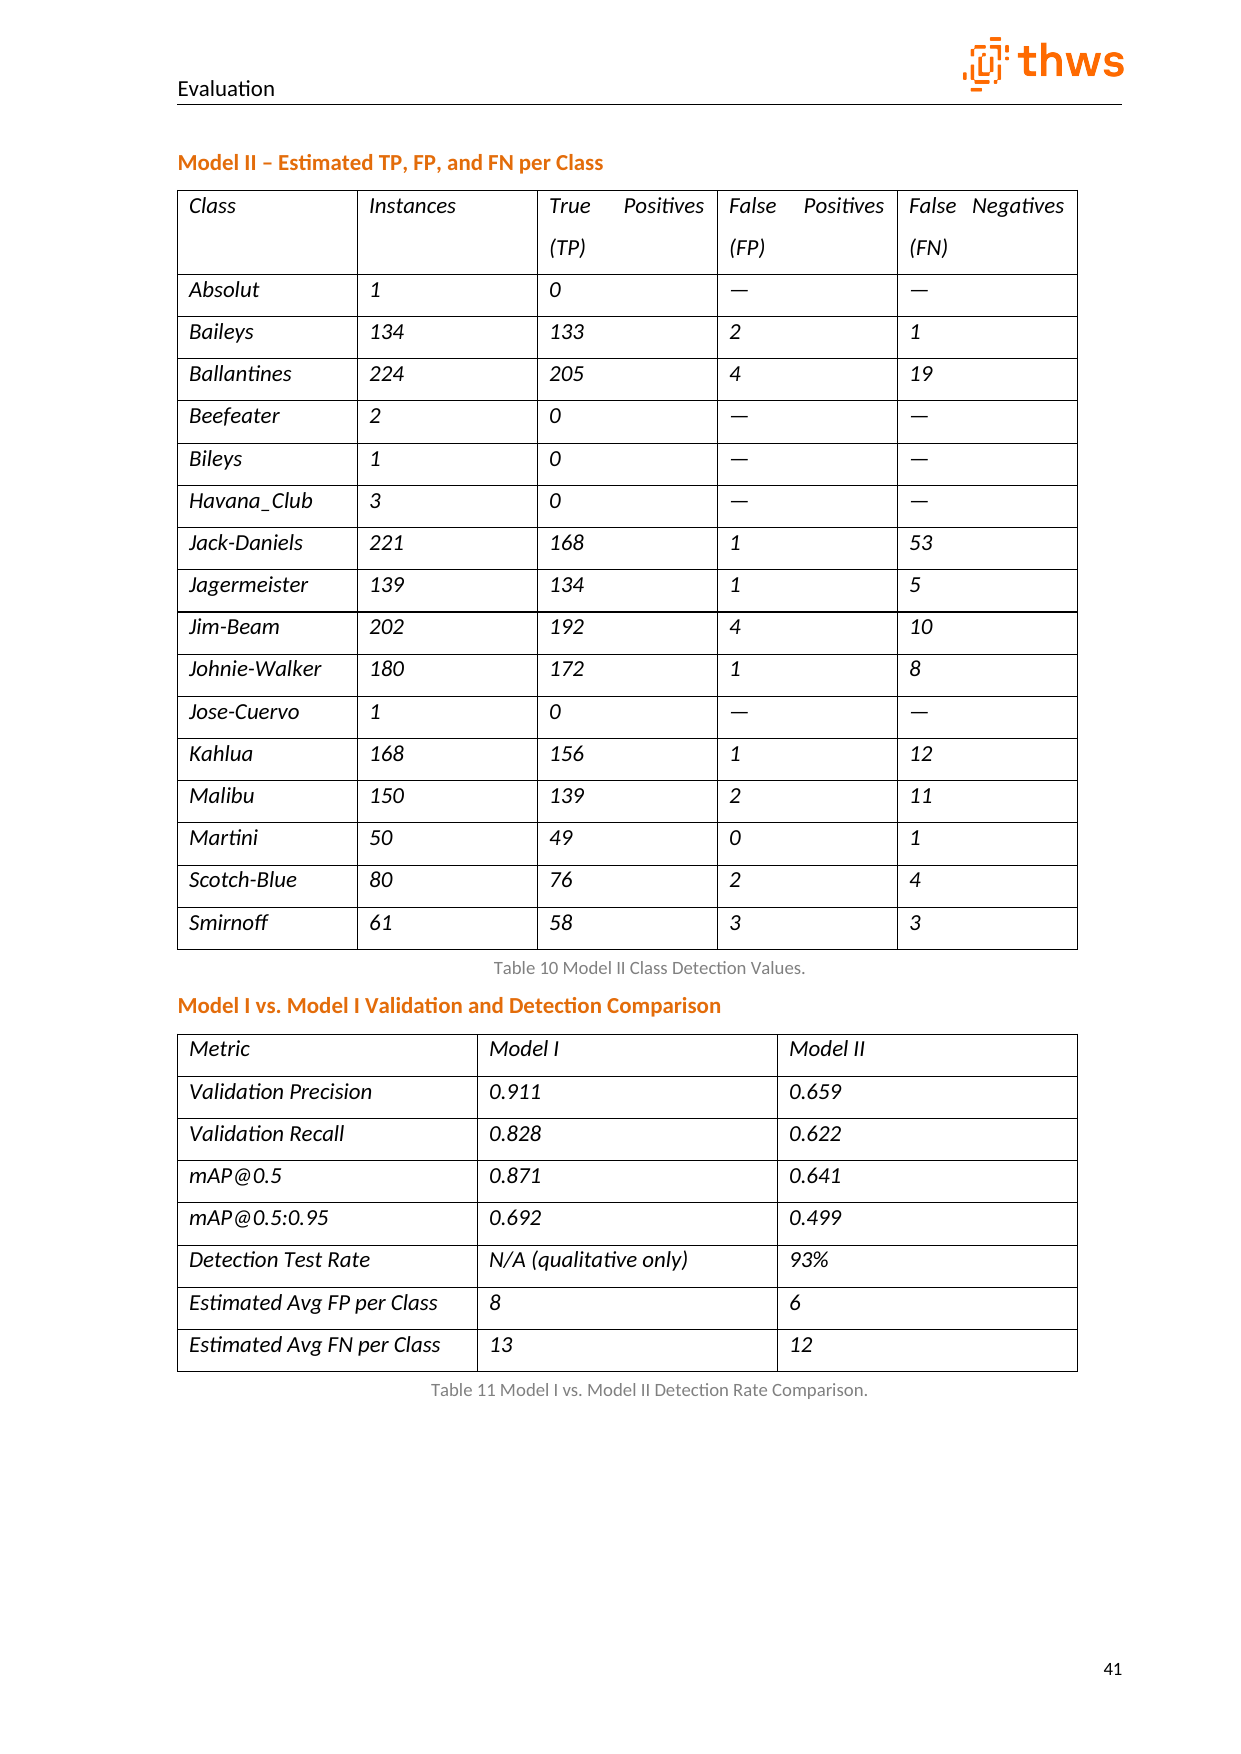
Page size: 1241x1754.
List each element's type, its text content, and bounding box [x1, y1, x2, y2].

table_cell 10 [898, 613, 1077, 653]
table_cell 0 [538, 275, 717, 316]
table_cell Jim-Beam [178, 613, 357, 653]
table_cell — [898, 401, 1077, 443]
table_cell 76 [538, 866, 717, 907]
table_cell 0 [538, 444, 717, 485]
table_cell 6 [778, 1288, 1077, 1329]
table_cell 202 [358, 613, 537, 653]
table_cell Validation Precision [178, 1077, 477, 1118]
table_cell mAP@0.5 [178, 1161, 477, 1202]
table_cell 0.622 [778, 1119, 1077, 1160]
table_cell Estimated Avg FP per Class [178, 1288, 477, 1329]
table_cell 172 [538, 655, 717, 696]
table_cell 13 [478, 1330, 777, 1371]
table_cell 8 [898, 655, 1077, 696]
table_cell 3 [898, 908, 1077, 949]
table_cell — [718, 486, 897, 527]
table_cell — [718, 697, 897, 738]
table_cell Bileys [178, 444, 357, 485]
table_cell 0.871 [478, 1161, 777, 1202]
table_cell 4 [718, 613, 897, 653]
text Table 11 Model I vs. Model II Detection Rate Comparison. [177, 1378, 1122, 1401]
table_cell 1 [358, 444, 537, 485]
table_cell 4 [718, 359, 897, 400]
table_cell 3 [358, 486, 537, 527]
table_cell 0.659 [778, 1077, 1077, 1118]
table_cell 1 [718, 570, 897, 611]
table_cell 0.828 [478, 1119, 777, 1160]
table_cell 221 [358, 528, 537, 569]
subtitle Model II – Estimated TP, FP, and FN per Class [177, 148, 1122, 176]
table_cell 80 [358, 866, 537, 907]
table_cell — [718, 401, 897, 443]
table_cell 58 [538, 908, 717, 949]
table_cell 49 [538, 823, 717, 864]
table_cell 0.692 [478, 1203, 777, 1244]
table_cell — [898, 275, 1077, 316]
table_cell 224 [358, 359, 537, 400]
table_cell 168 [358, 739, 537, 780]
table_header Model I [478, 1035, 777, 1076]
table_cell 134 [358, 317, 537, 358]
table_cell — [718, 275, 897, 316]
table_cell Martini [178, 823, 357, 864]
table_header False Negatives (FN) [898, 191, 1077, 274]
table_header True Positives (TP) [538, 191, 717, 274]
table_cell 2 [718, 781, 897, 822]
table_cell 4 [898, 866, 1077, 907]
table_cell 139 [538, 781, 717, 822]
table_cell 1 [898, 823, 1077, 864]
table_cell — [898, 486, 1077, 527]
table_cell 2 [358, 401, 537, 443]
table_cell — [898, 697, 1077, 738]
table_cell 12 [898, 739, 1077, 780]
table_cell 1 [718, 655, 897, 696]
table_cell 1 [358, 697, 537, 738]
table_cell 205 [538, 359, 717, 400]
table_cell Absolut [178, 275, 357, 316]
table_cell Scotch-Blue [178, 866, 357, 907]
table_cell 156 [538, 739, 717, 780]
table_cell 0.911 [478, 1077, 777, 1118]
table_cell 1 [718, 739, 897, 780]
table_cell 139 [358, 570, 537, 611]
table_cell 11 [898, 781, 1077, 822]
table_cell Jagermeister [178, 570, 357, 611]
table_cell 2 [718, 317, 897, 358]
table_cell Jack-Daniels [178, 528, 357, 569]
table_cell 0 [718, 823, 897, 864]
table_cell Malibu [178, 781, 357, 822]
table_cell Baileys [178, 317, 357, 358]
table_cell — [718, 444, 897, 485]
table_header Instances [358, 191, 537, 274]
table_cell Estimated Avg FN per Class [178, 1330, 477, 1371]
table_cell 168 [538, 528, 717, 569]
table_cell 0 [538, 697, 717, 738]
table_cell 50 [358, 823, 537, 864]
table_header False Positives (FP) [718, 191, 897, 274]
table_cell 0.641 [778, 1161, 1077, 1202]
table_cell 12 [778, 1330, 1077, 1371]
text Table 10 Model II Class Detection Values. [177, 956, 1122, 979]
table_header Model II [778, 1035, 1077, 1076]
table_cell 0 [538, 486, 717, 527]
table_cell Ballantines [178, 359, 357, 400]
table_cell 8 [478, 1288, 777, 1329]
table_cell 133 [538, 317, 717, 358]
table_cell 3 [718, 908, 897, 949]
table_cell 19 [898, 359, 1077, 400]
table_cell 93% [778, 1246, 1077, 1287]
table_cell Johnie-Walker [178, 655, 357, 696]
table_cell Jose-Cuervo [178, 697, 357, 738]
table_header Metric [178, 1035, 477, 1076]
subtitle Model I vs. Model I Validation and Detection Comparison [177, 992, 1122, 1019]
table_cell 1 [898, 317, 1077, 358]
table_cell 0.499 [778, 1203, 1077, 1244]
table_cell N/A (qualitative only) [478, 1246, 777, 1287]
table_cell 192 [538, 613, 717, 653]
table_cell Detection Test Rate [178, 1246, 477, 1287]
table_cell Havana_Club [178, 486, 357, 527]
table_cell 1 [358, 275, 537, 316]
table_cell Beefeater [178, 401, 357, 443]
table_cell 150 [358, 781, 537, 822]
table_cell Smirnoff [178, 908, 357, 949]
table_header Class [178, 191, 357, 274]
table_cell 61 [358, 908, 537, 949]
table_cell 0 [538, 401, 717, 443]
table_cell 5 [898, 570, 1077, 611]
table_cell 180 [358, 655, 537, 696]
table_cell 53 [898, 528, 1077, 569]
table_cell Kahlua [178, 739, 357, 780]
table_cell mAP@0.5:0.95 [178, 1203, 477, 1244]
table_cell 134 [538, 570, 717, 611]
picture [951, 25, 1131, 103]
table_cell — [898, 444, 1077, 485]
table_cell 1 [718, 528, 897, 569]
table_cell Validation Recall [178, 1119, 477, 1160]
table_cell 2 [718, 866, 897, 907]
